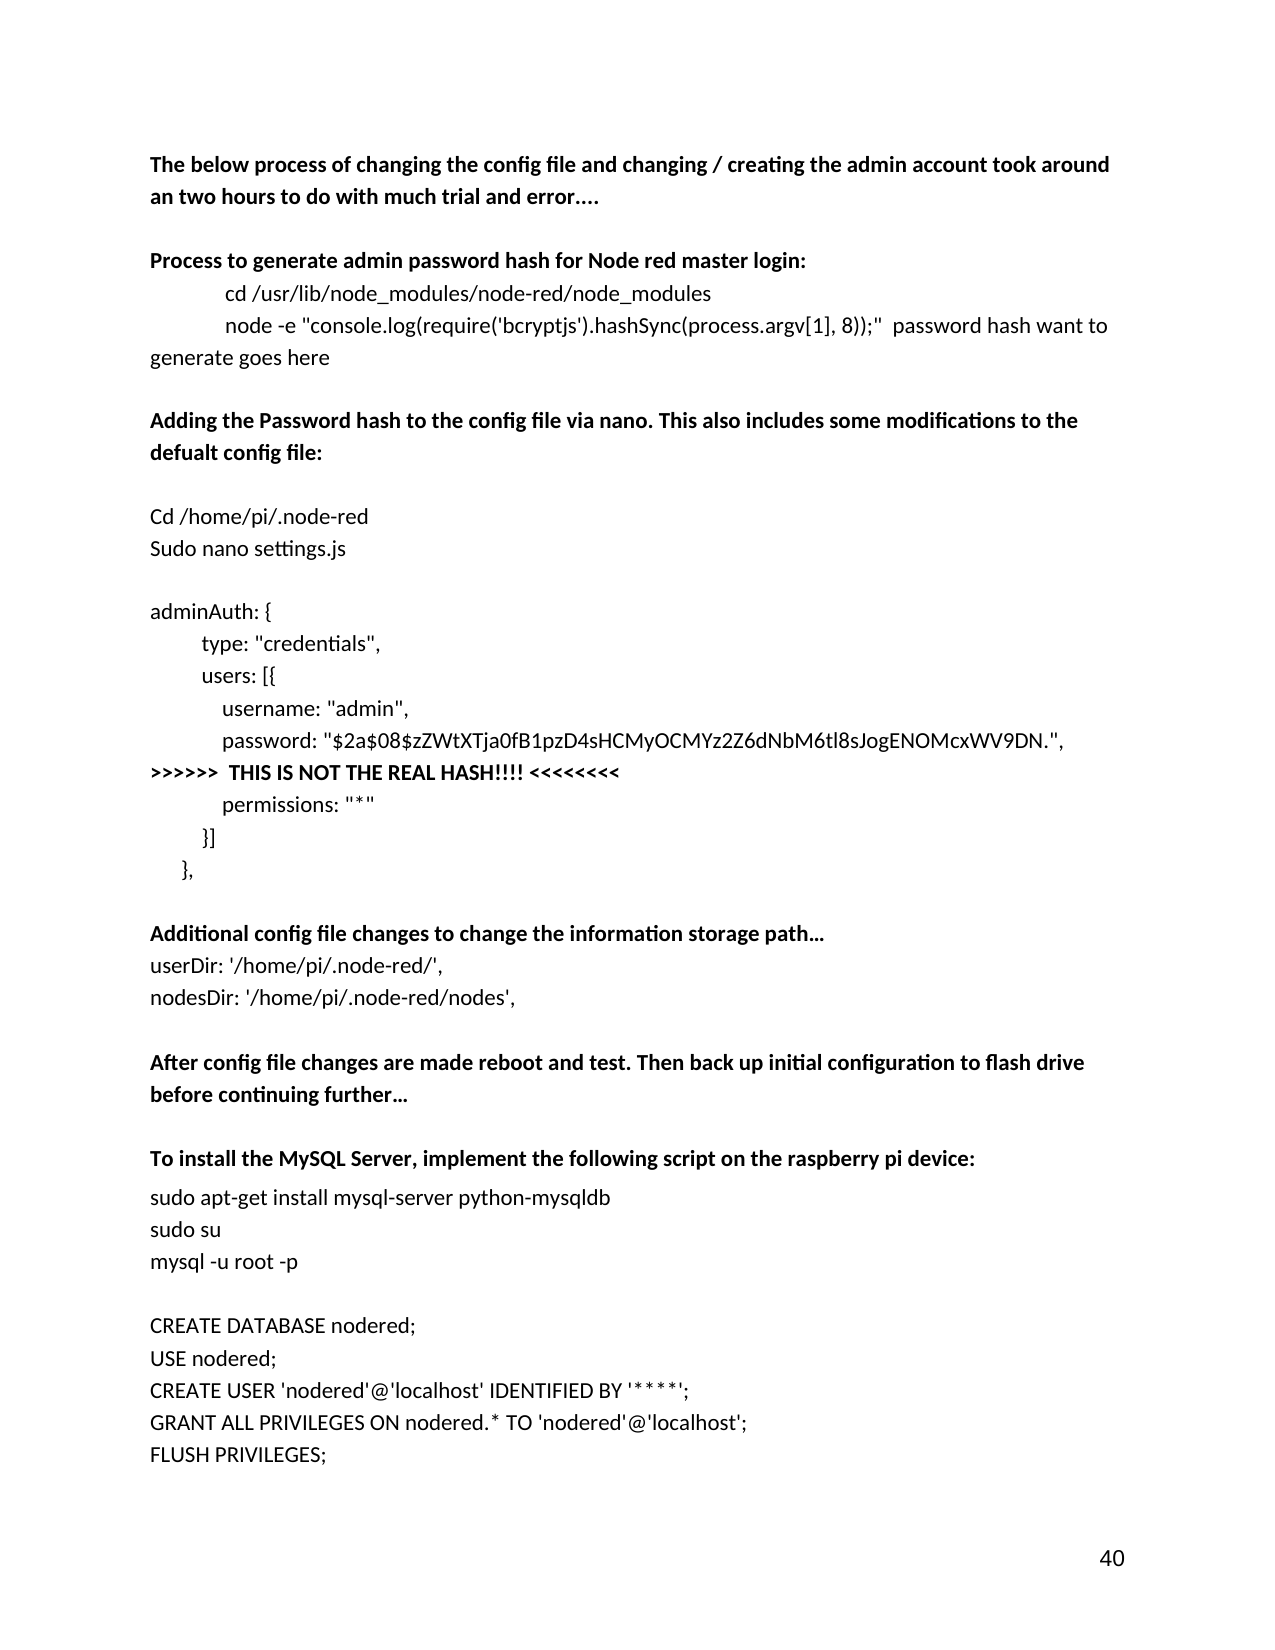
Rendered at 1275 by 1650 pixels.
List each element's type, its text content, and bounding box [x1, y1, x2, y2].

text cd /usr/lib/node_modules/node-red/node_modules [150, 279, 1125, 307]
text type: "credentials", [150, 629, 1125, 657]
text permissions: "*" [150, 790, 1125, 818]
text users: [{ [150, 662, 1125, 690]
text Process to generate admin password hash for Node red master login: [150, 247, 1125, 274]
text sudo su [150, 1215, 1125, 1243]
text mysql -u root -p [150, 1247, 1125, 1275]
text adminAuth: { [150, 597, 1125, 625]
text Adding the Password hash to the config file via nano. This also includes some modifications to the defualt config file: [150, 406, 1125, 466]
text GRANT ALL PRIVILEGES ON nodered.* TO 'nodered'@'localhost'; [150, 1408, 1125, 1436]
text CREATE DATABASE nodered; [150, 1312, 1125, 1340]
text }] [150, 823, 1125, 851]
text Additional config file changes to change the information storage path… [150, 919, 1125, 947]
text Cd /home/pi/.node-red [150, 502, 1125, 530]
text sudo apt-get install mysql-server python-mysqldb [150, 1183, 1125, 1211]
text username: "admin", [150, 694, 1125, 722]
text CREATE USER 'nodered'@'localhost' IDENTIFIED BY '****'; [150, 1376, 1125, 1404]
text }, [150, 855, 1125, 883]
text userDir: '/home/pi/.node-red/', [150, 951, 1125, 979]
text Sudo nano settings.js [150, 534, 1125, 563]
title To install the MySQL Server, implement the following script on the raspberry pi device: [150, 1144, 1125, 1172]
text password: "$2a$08$zZWtXTja0fB1pzD4sHCMyOCMYz2Z6dNbM6tl8sJogENOMcxWV9DN.", >>>>>> THIS IS NOT THE REAL HASH!!!! <<<<<<<< [150, 726, 1125, 786]
text The below process of changing the config file and changing / creating the admin account took around an two hours to do with much trial and error.... [150, 150, 1125, 210]
text USE nodered; [150, 1344, 1125, 1372]
text FLUSH PRIVILEGES; [150, 1440, 1125, 1468]
text nodesDir: '/home/pi/.node-red/nodes', [150, 983, 1125, 1012]
text node -e "console.log(require('bcryptjs').hashSync(process.argv[1], 8));" password hash want to generate goes here [150, 311, 1125, 371]
text After config file changes are made reboot and test. Then back up initial configuration to flash drive before continuing further… [150, 1048, 1125, 1108]
